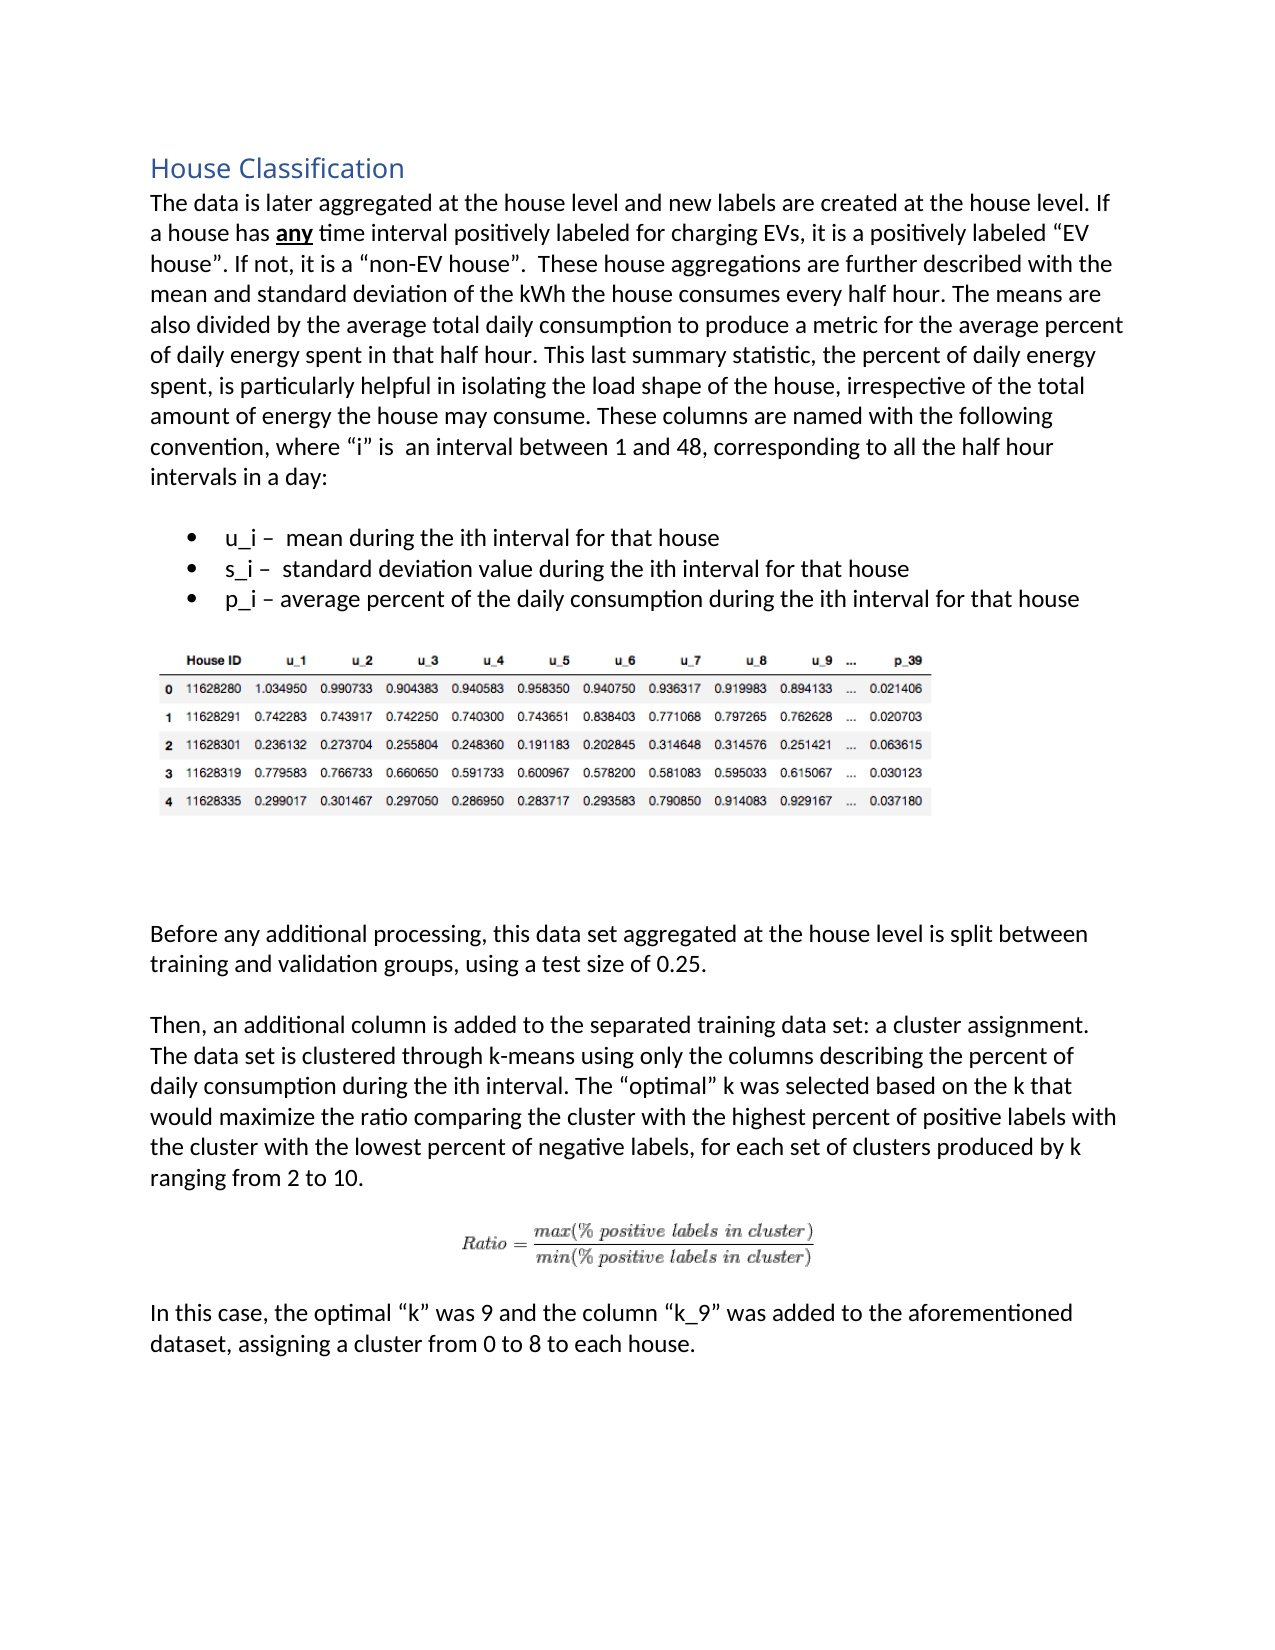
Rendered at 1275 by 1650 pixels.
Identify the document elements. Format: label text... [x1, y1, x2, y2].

list u_i – mean during the ith interval for that house [187, 523, 1125, 553]
text The data is later aggregated at the house level and new labels are created at the house level. If a house has any time interval positively labeled for charging EVs, it is a positively labeled “EV house”. If not, it is a “non-EV house”. These house aggregations are further described with the mean and standard deviation of the kWh the house consumes every half hour. The means are also divided by the average total daily consumption to produce a metric for the average percent of daily energy spent in that half hour. This last summary statistic, the percent of daily energy spent, is particularly helpful in isolating the load shape of the house, irrespective of the total amount of energy the house may consume. These columns are named with the following convention, where “i” is an interval between 1 and 48, corresponding to all the half hour intervals in a day: [150, 187, 1125, 492]
picture [461, 1223, 814, 1267]
list p_i – average percent of the daily consumption during the ith interval for that house [187, 584, 1125, 614]
text Then, an additional column is added to the separated training data set: a cluster assignment. The data set is clustered through k-means using only the columns describing the percent of daily consumption during the ith interval. The “optimal” k was selected based on the k that would maximize the ratio comparing the cluster with the highest percent of positive labels with the cluster with the lowest percent of negative labels, for each set of clusters produced by k ranging from 2 to 10. [150, 1009, 1125, 1192]
text In this case, the optimal “k” was 9 and the column “k_9” was added to the aforementioned dataset, assigning a cluster from 0 to 8 to each house. [150, 1297, 1125, 1358]
text Before any additional processing, this data set aggregated at the house level is split between training and validation groups, using a test size of 0.25. [150, 918, 1125, 979]
picture [150, 642, 932, 822]
subtitle House Classification [150, 150, 1125, 187]
list s_i – standard deviation value during the ith interval for that house [187, 553, 1125, 584]
